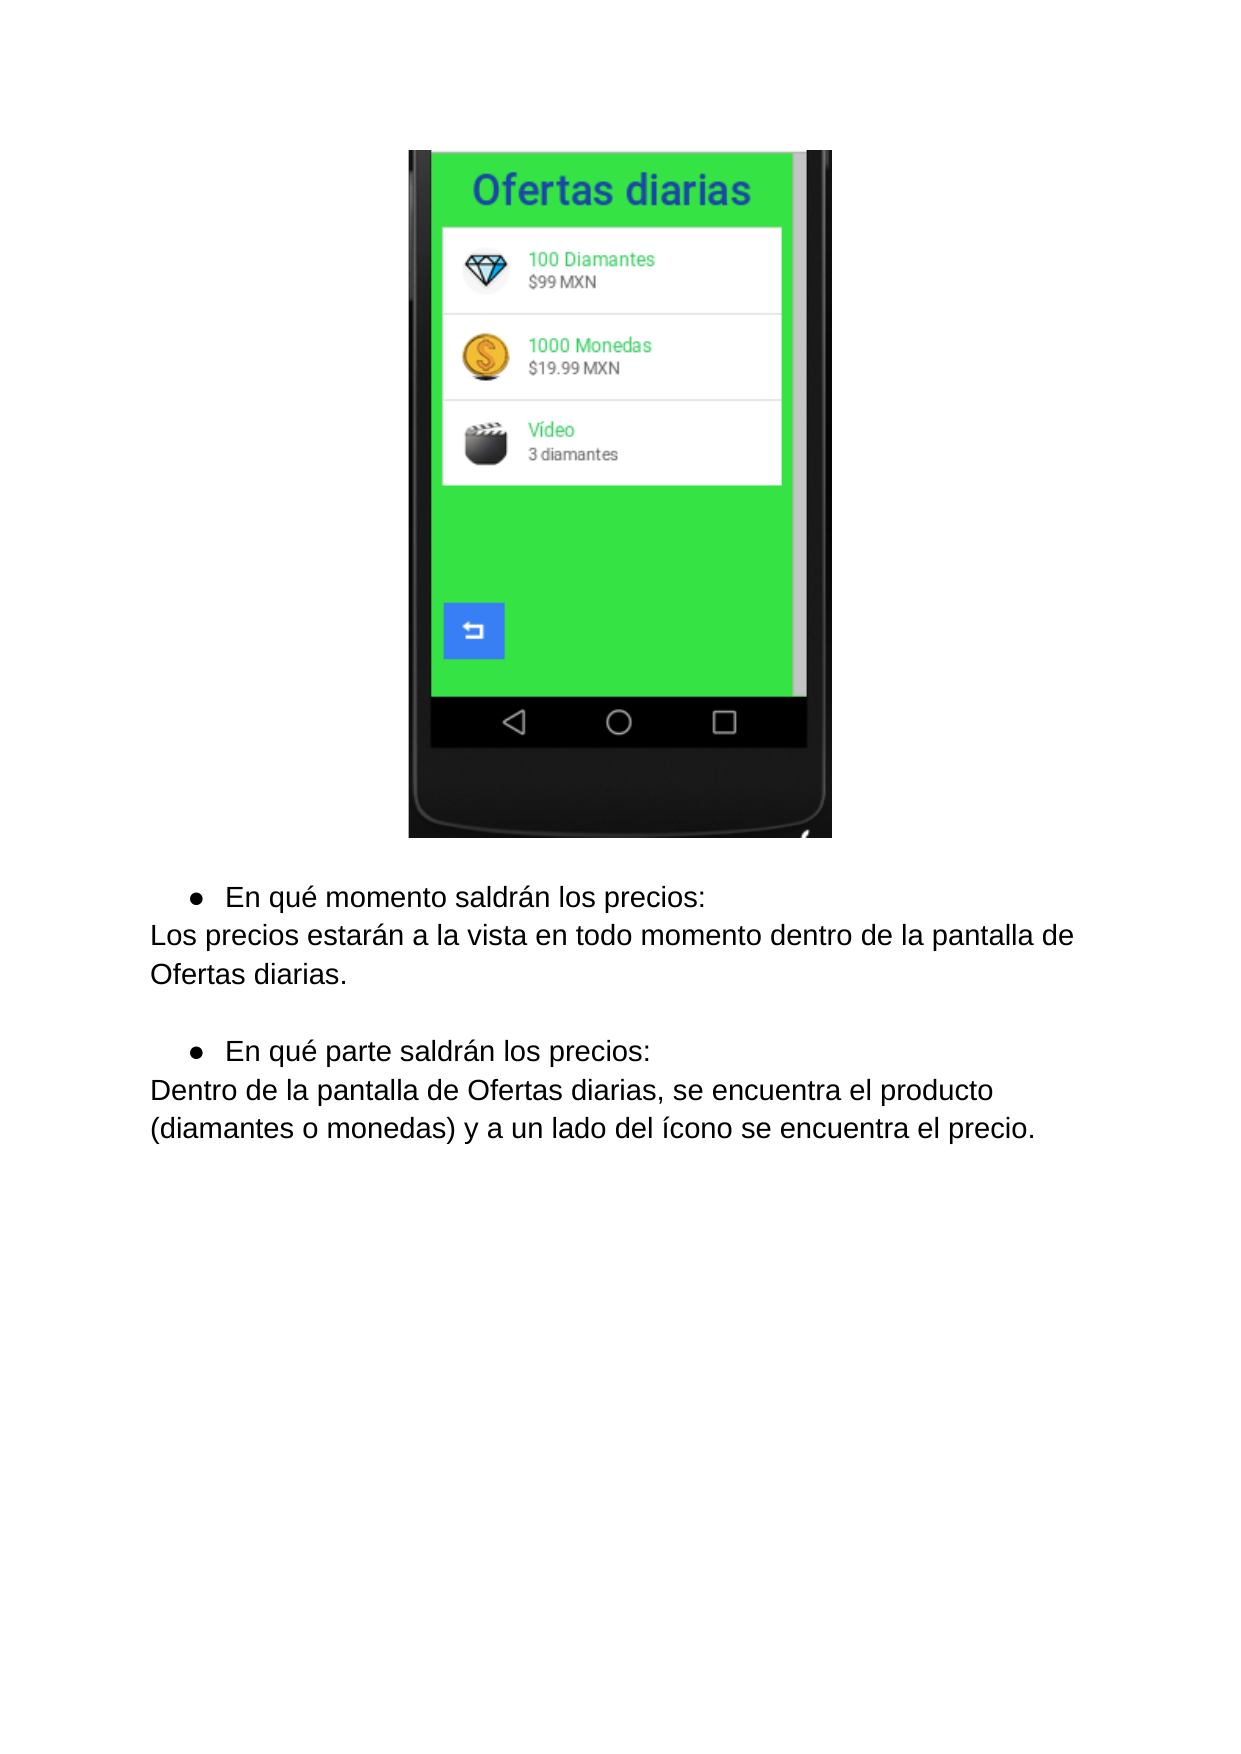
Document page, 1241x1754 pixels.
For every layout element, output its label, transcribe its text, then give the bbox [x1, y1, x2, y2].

picture [408, 150, 832, 838]
text Dentro de la pantalla de Ofertas diarias, se encuentra el producto (diamantes o monedas) y a un lado del ícono se encuentra el precio. [150, 1073, 1090, 1145]
text Los precios estarán a la vista en todo momento dentro de la pantalla de Ofertas diarias. [150, 918, 1090, 991]
list En qué momento saldrán los precios: [187, 880, 1090, 913]
list En qué parte saldrán los precios: [187, 1034, 1090, 1068]
